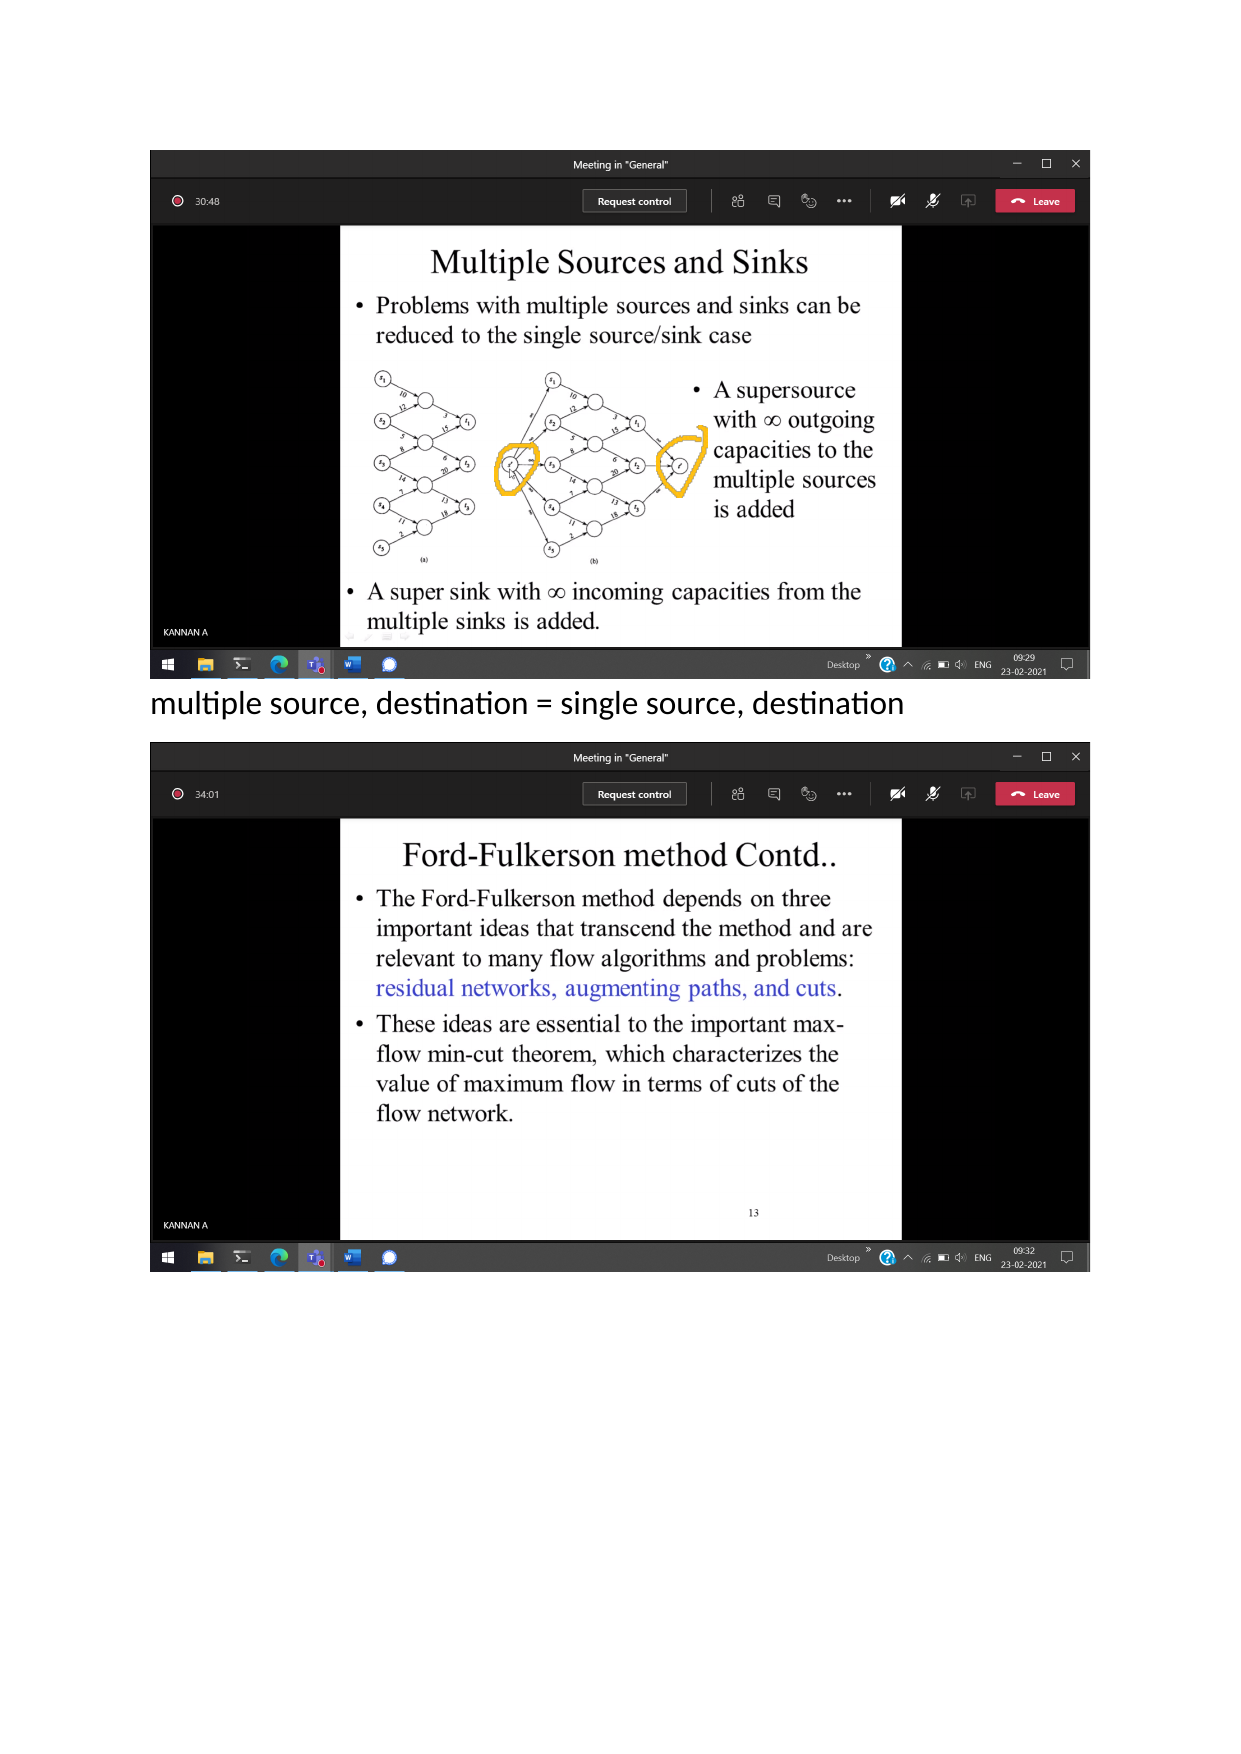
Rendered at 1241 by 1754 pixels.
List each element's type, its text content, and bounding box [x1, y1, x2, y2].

picture [150, 150, 1091, 679]
picture [150, 742, 1091, 1272]
text multiple source, destination = single source, destination [150, 679, 1090, 723]
